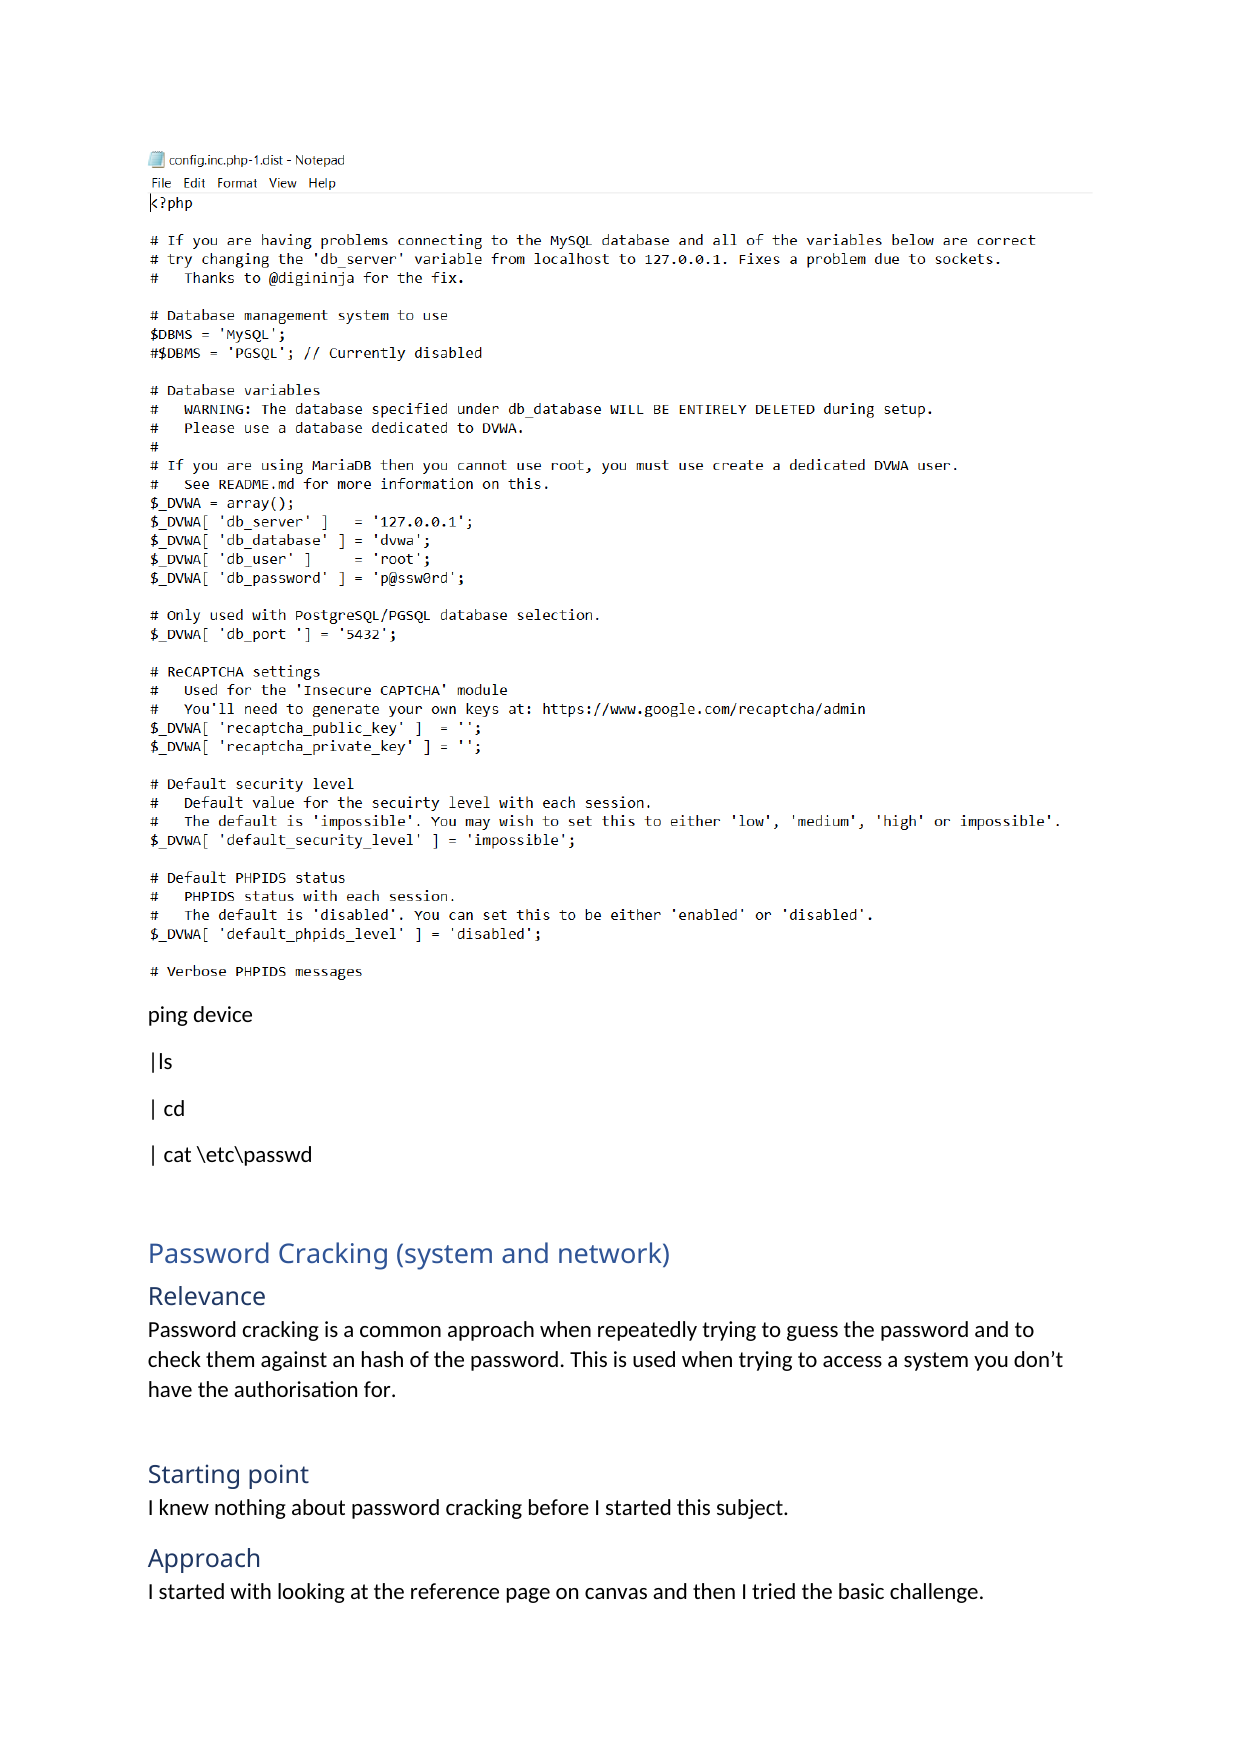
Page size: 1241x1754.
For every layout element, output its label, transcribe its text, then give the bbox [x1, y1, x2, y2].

text Password cracking is a common approach when repeatedly trying to guess the password and to check them against an hash of the password. This is used when trying to access a system you don’t have the authorisation for. [148, 1315, 1093, 1403]
subtitle Approach [148, 1540, 1093, 1574]
subtitle Starting point [148, 1457, 1093, 1491]
picture [147, 147, 1093, 981]
subtitle Password Cracking (system and network) [148, 1234, 1093, 1271]
text |ls [148, 1047, 1093, 1075]
text ping device [148, 1000, 1093, 1028]
text I knew nothing about password cracking before I started this subject. [148, 1493, 1093, 1521]
subtitle Relevance [148, 1278, 1093, 1312]
text | cat \etc\passwd [148, 1141, 1093, 1168]
text | cd [148, 1094, 1093, 1122]
text I started with looking at the reference page on canvas and then I tried the basic challenge. [148, 1577, 1093, 1605]
